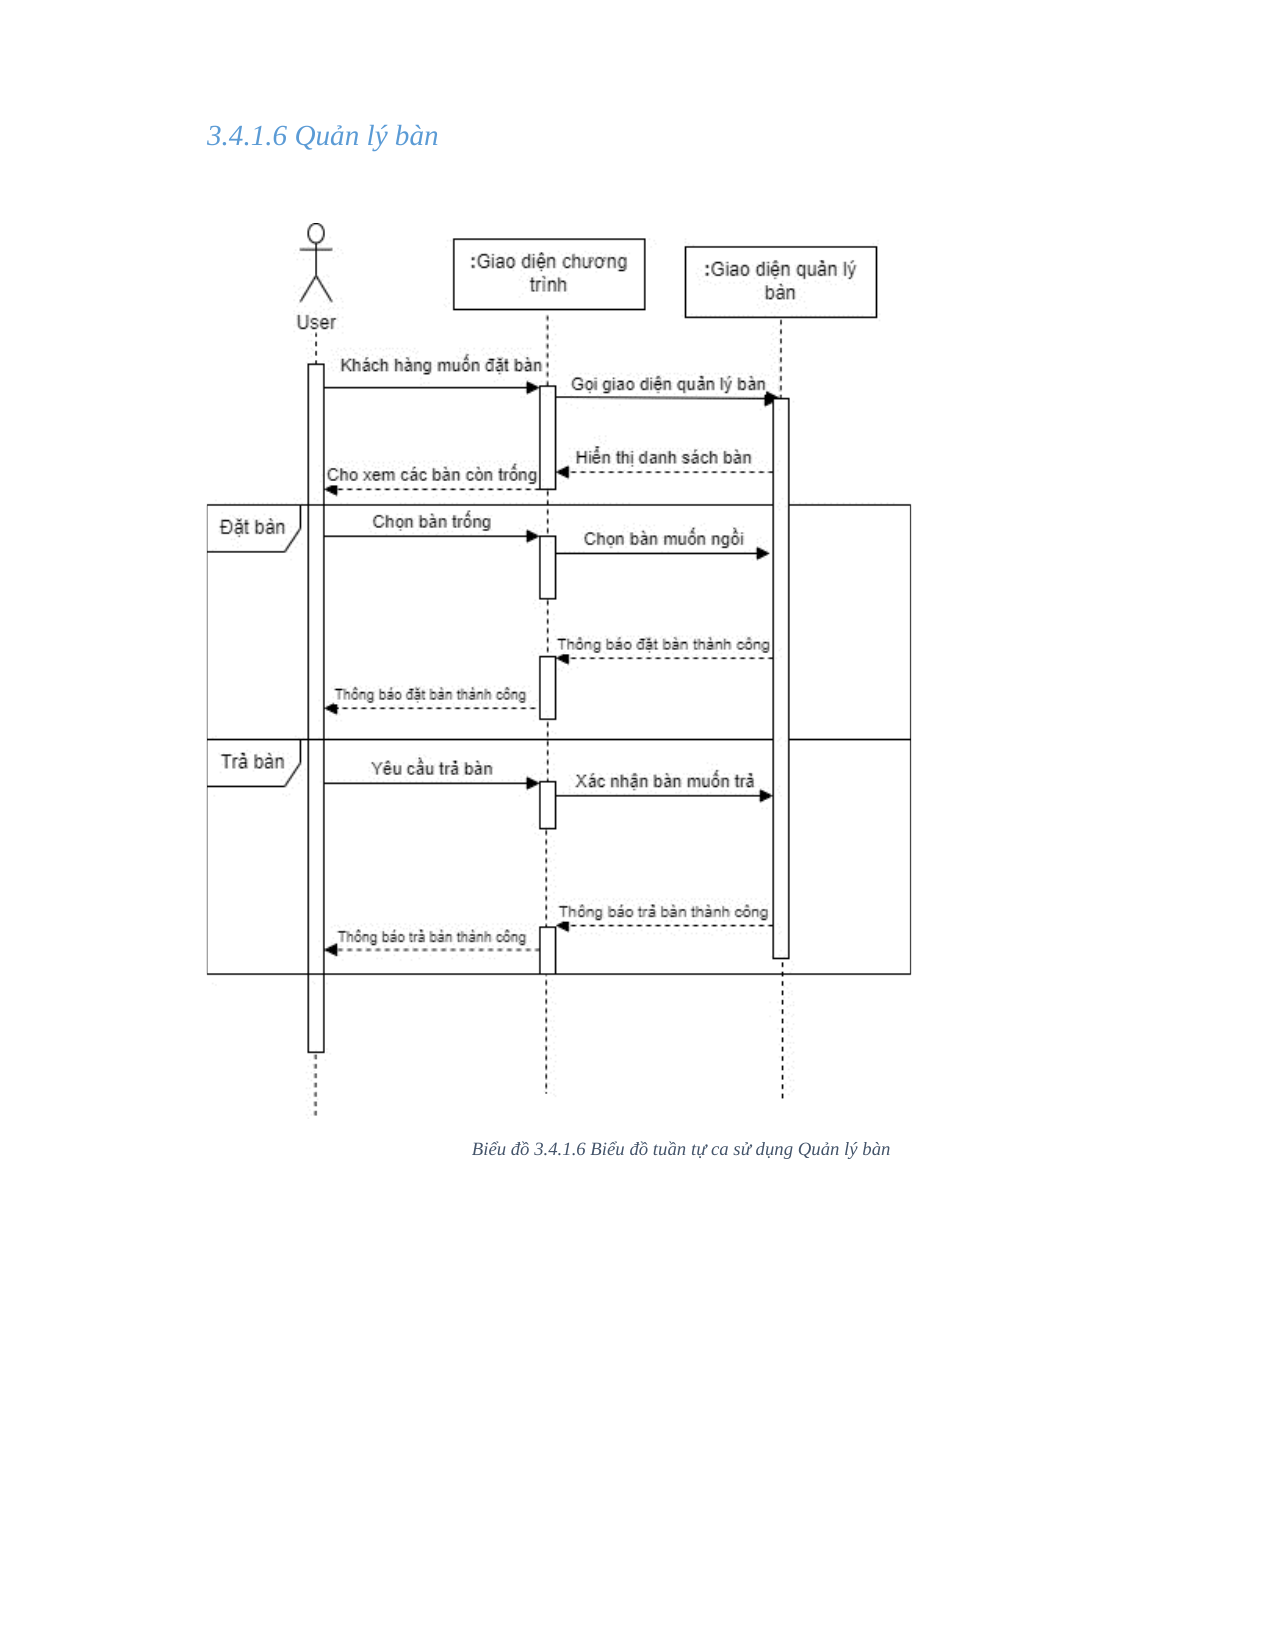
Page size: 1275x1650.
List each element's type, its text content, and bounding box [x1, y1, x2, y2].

text Biểu đồ 3.4.1.6 Biểu đồ tuần tự ca sử dụng Quản lý bàn [207, 1138, 1157, 1160]
text 3.4.1.6 Quản lý bàn [207, 118, 1157, 152]
picture [206, 223, 912, 1119]
